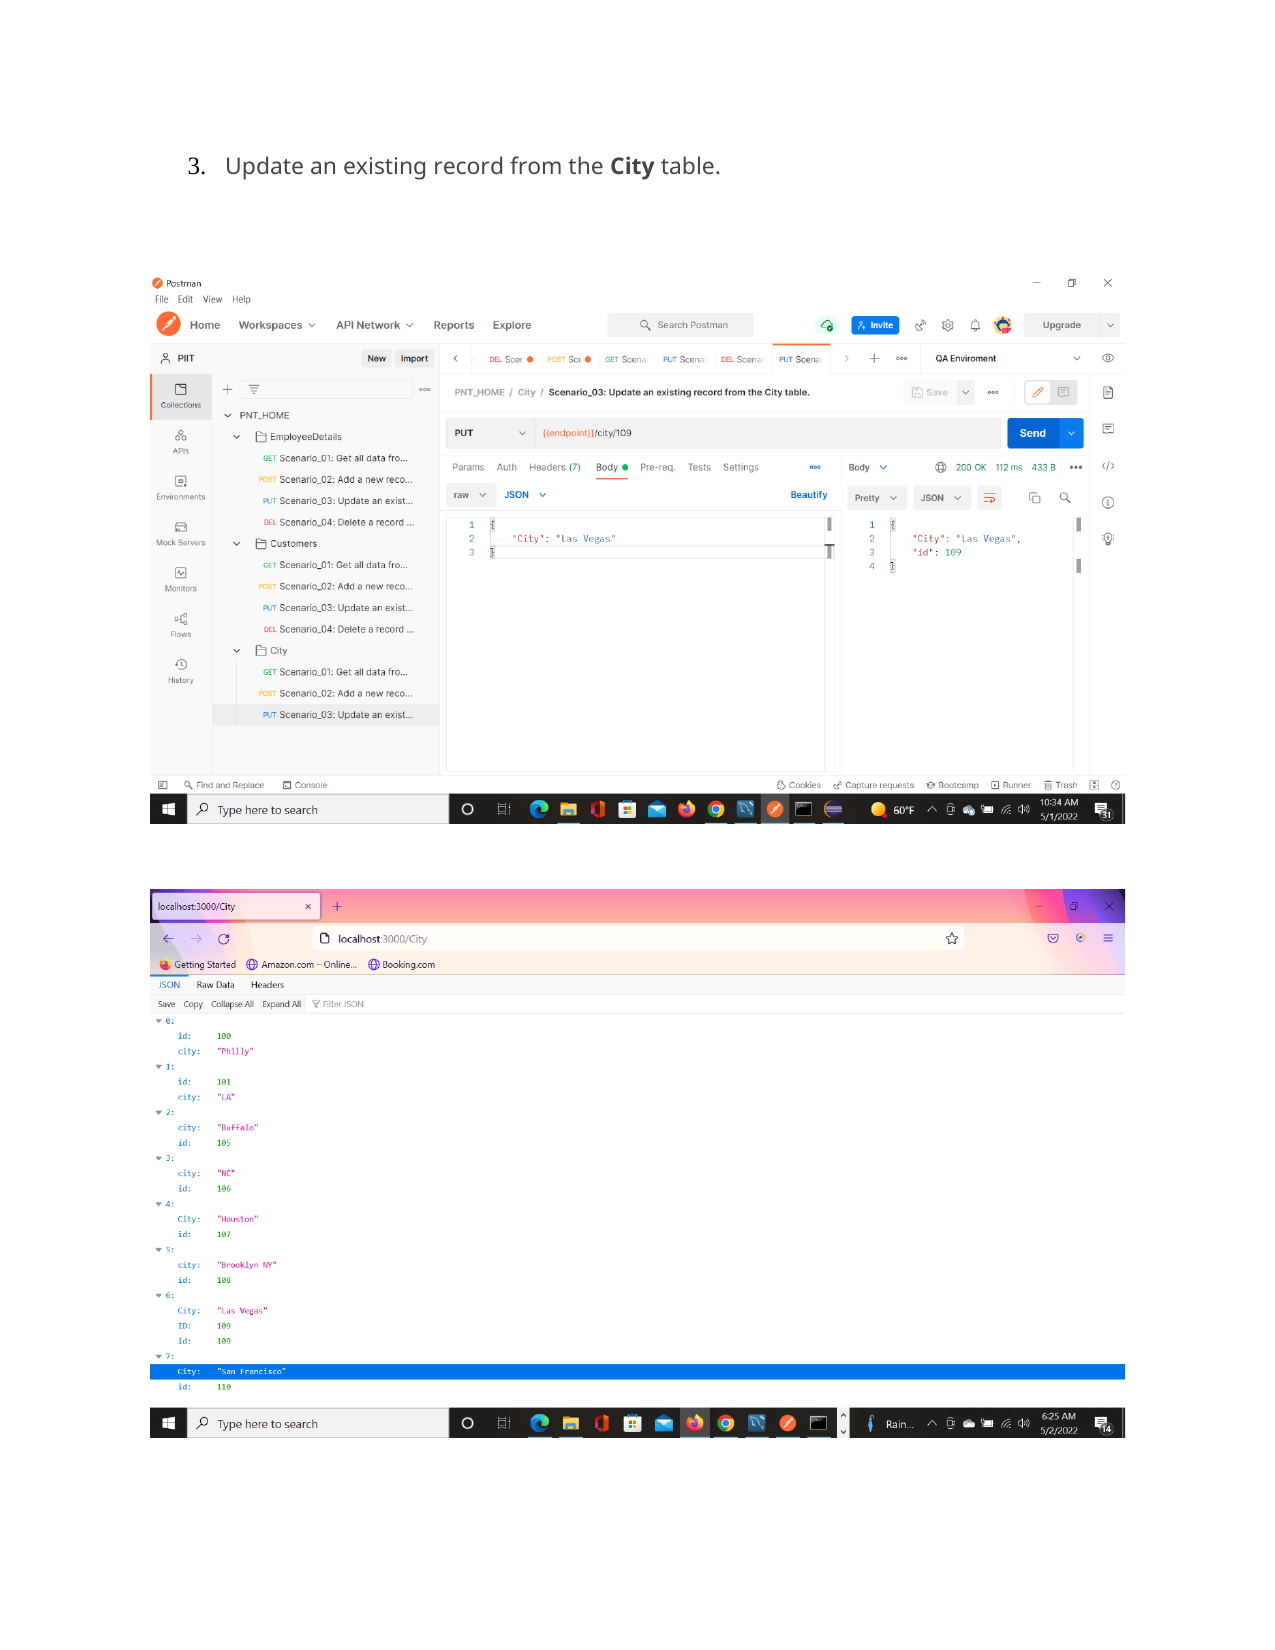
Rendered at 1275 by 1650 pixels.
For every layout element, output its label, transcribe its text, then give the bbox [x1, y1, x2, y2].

picture [150, 275, 1125, 824]
picture [150, 889, 1125, 1438]
list Update an existing record from the City table. [187, 150, 1125, 181]
